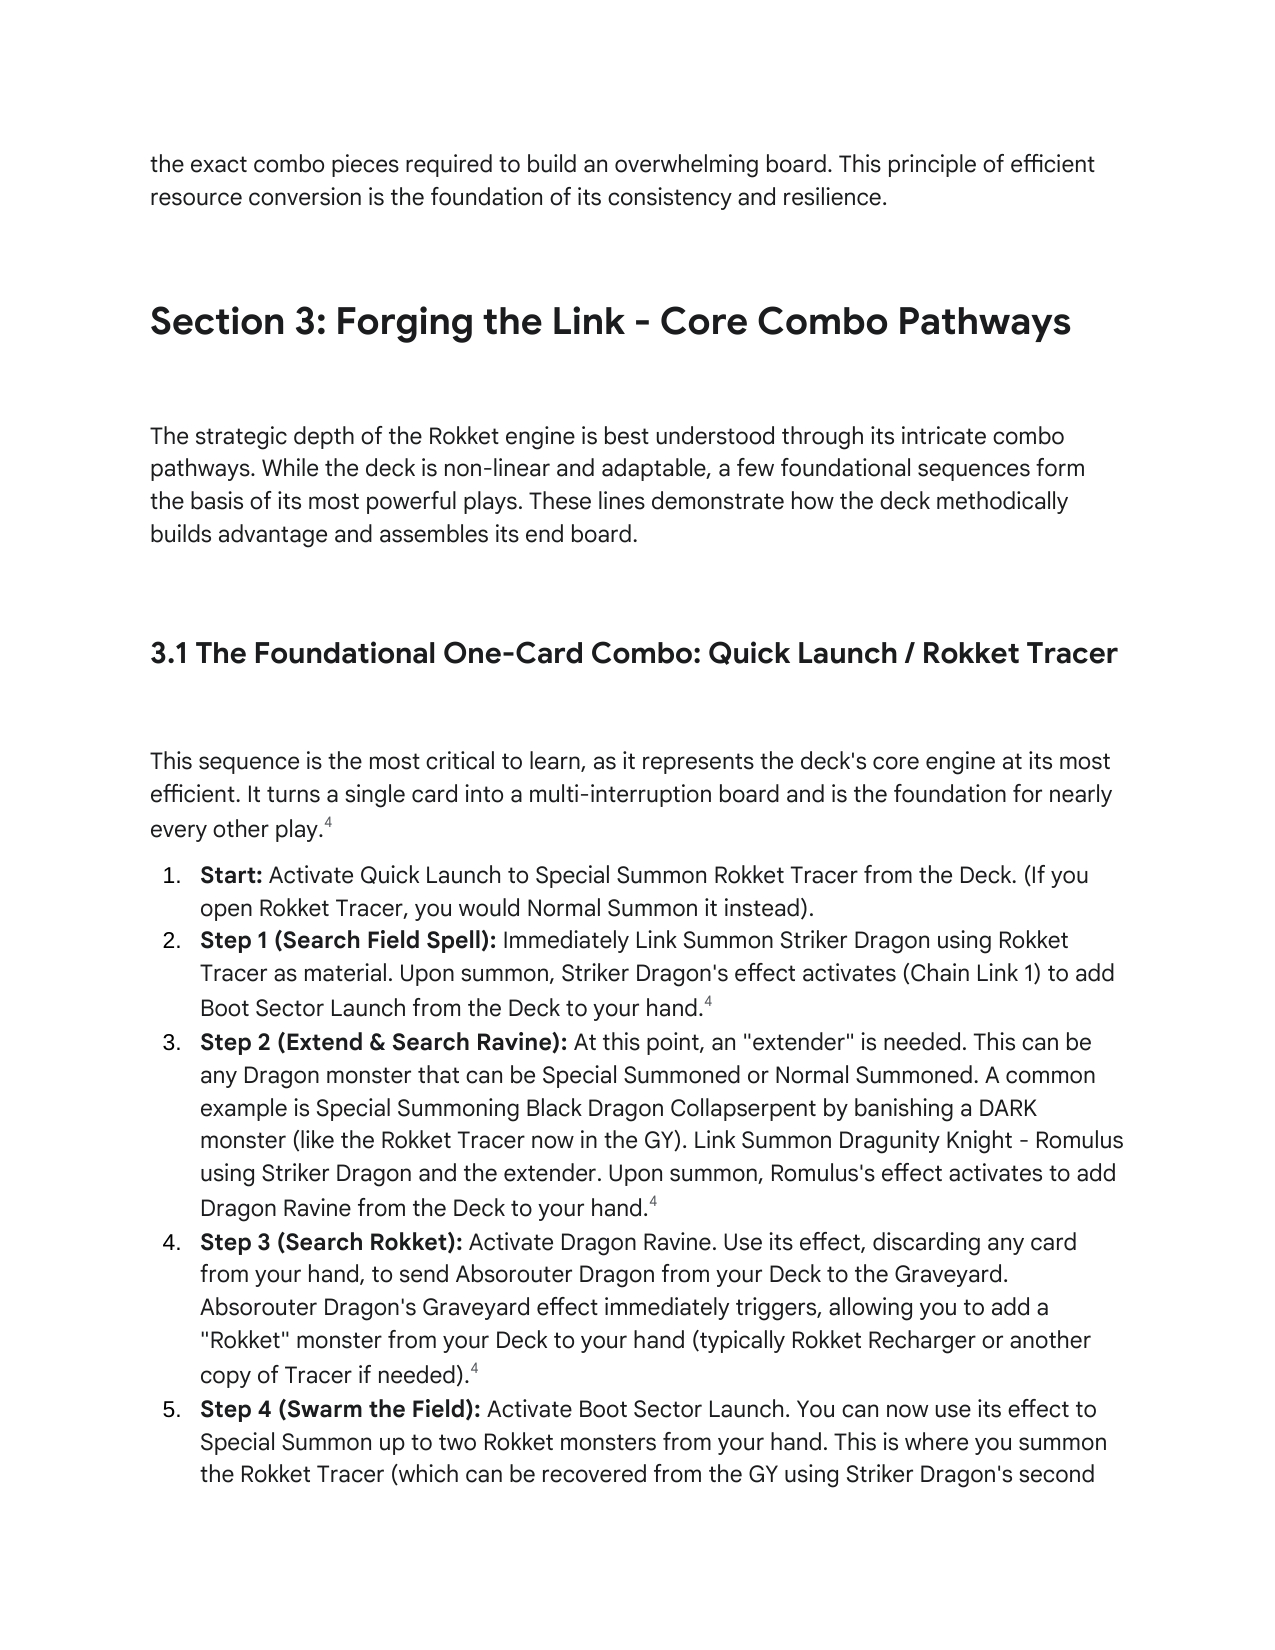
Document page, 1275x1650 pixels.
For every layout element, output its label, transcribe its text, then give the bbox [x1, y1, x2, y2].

subtitle 3.1 The Foundational One-Card Combo: Quick Launch / Rokket Tracer [150, 635, 1125, 672]
text The strategic depth of the Rokket engine is best understood through its intricate combo pathways. While the deck is non-linear and adaptable, a few foundational sequences form the basis of its most powerful plays. These lines demonstrate how the deck methodically builds advantage and assembles its end board. [150, 422, 1125, 549]
list Step 2 (Extend & Search Ravine): At this point, an "extender" is needed. This can be any Dragon monster that can be Special Summoned or Normal Summoned. A common example is Special Summoning Black Dragon Collapserpent by banishing a DARK monster (like the Rokket Tracer now in the GY). Link Summon Dragunity Knight - Romulus using Striker Dragon and the extender. Upon summon, Romulus's effect activates to add Dragon Ravine from the Deck to your hand.4 [162, 1028, 1125, 1224]
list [162, 1395, 1125, 1489]
text This sequence is the most critical to learn, as it represents the deck's core engine at its most efficient. It turns a single card into a multi-interruption board and is the foundation for nearly every other play.4 [150, 747, 1125, 844]
list Step 3 (Search Rokket): Activate Dragon Ravine. Use its effect, discarding any card from your hand, to send Absorouter Dragon from your Deck to the Graveyard. Absorouter Dragon's Graveyard effect immediately triggers, allowing you to add a "Rokket" monster from your Deck to your hand (typically Rokket Recharger or another copy of Tracer if needed).4 [162, 1228, 1125, 1391]
list Start: Activate Quick Launch to Special Summon Rokket Tracer from the Deck. (If you open Rokket Tracer, you would Normal Summon it instead). [162, 861, 1125, 923]
subtitle Section 3: Forging the Link - Core Combo Pathways [150, 298, 1125, 345]
list Step 1 (Search Field Spell): Immediately Link Summon Striker Dragon using Rokket Tracer as material. Upon summon, Striker Dragon's effect activates (Chain Link 1) to add Boot Sector Launch from the Deck to your hand.4 [162, 927, 1125, 1024]
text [150, 150, 1125, 211]
